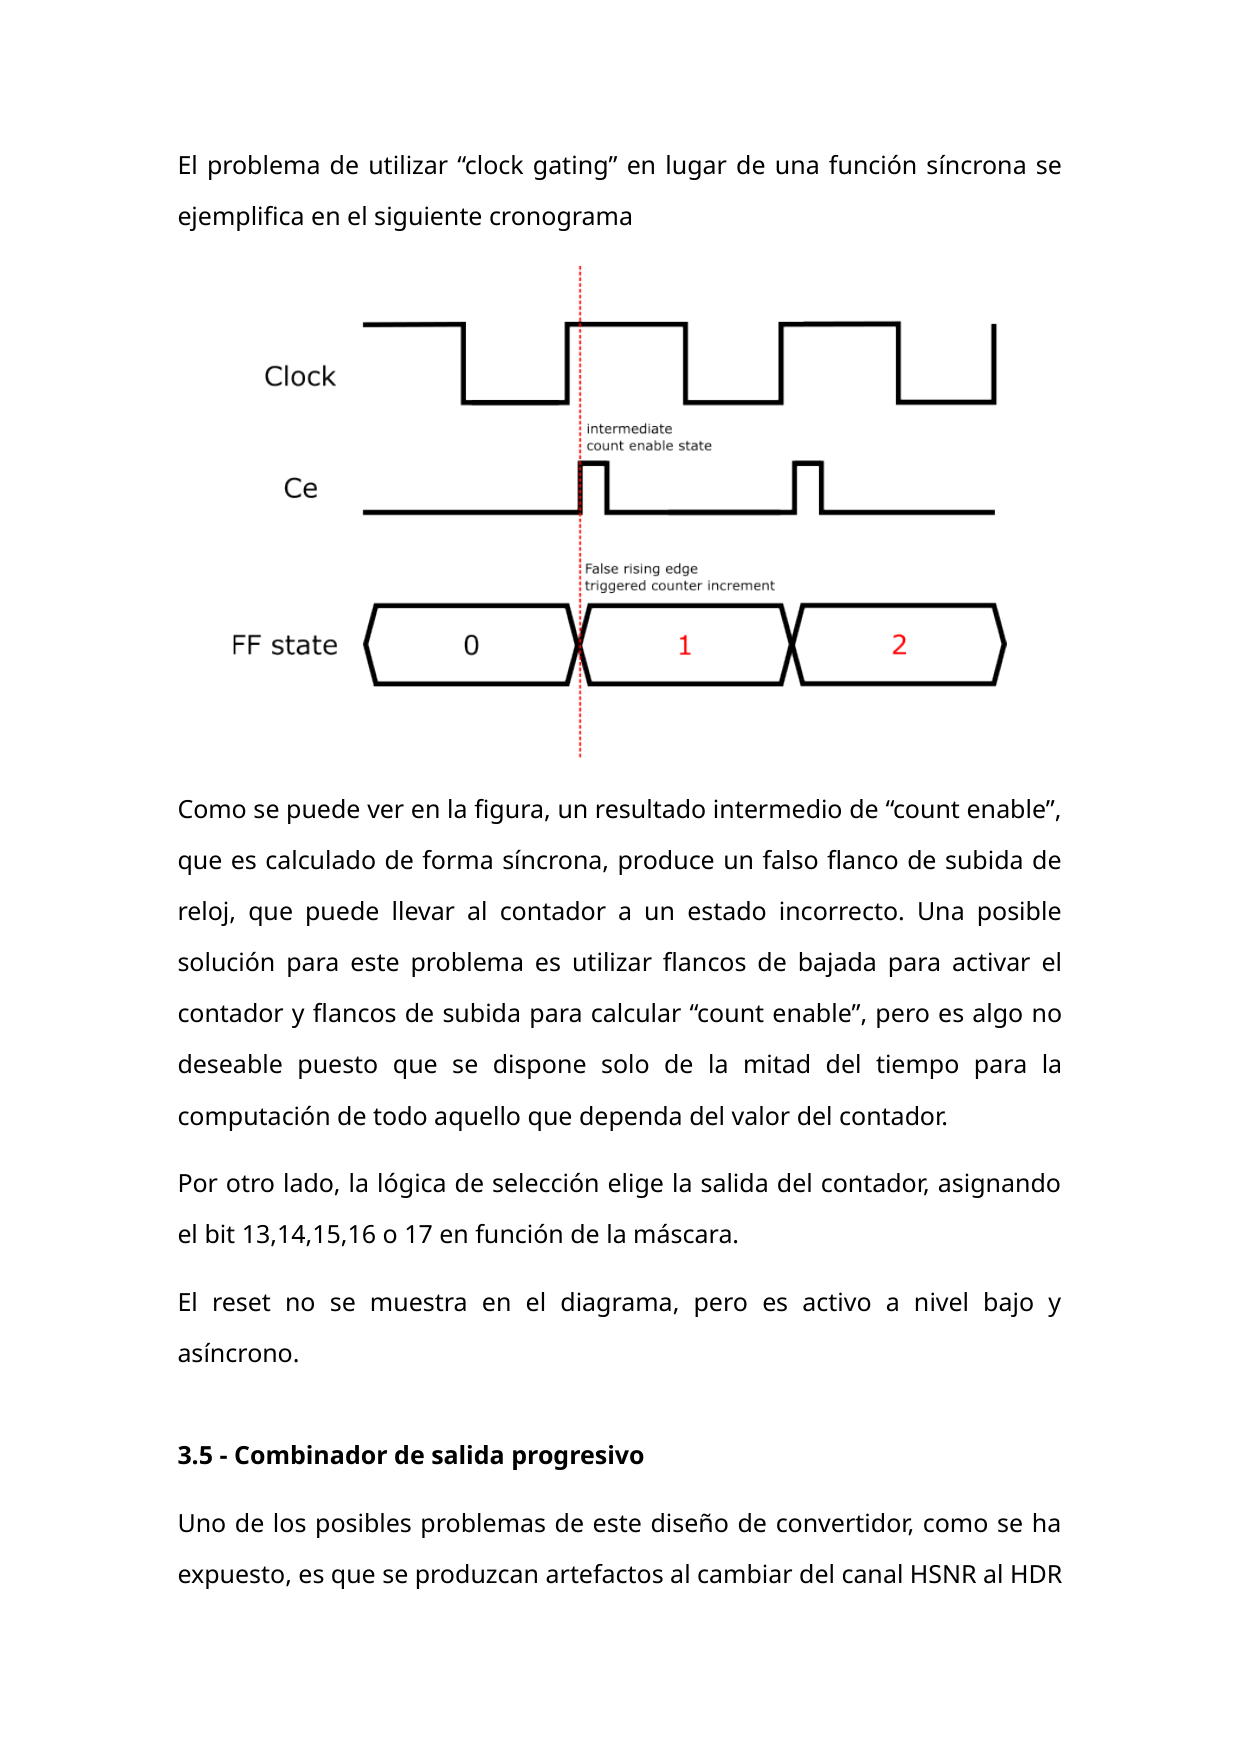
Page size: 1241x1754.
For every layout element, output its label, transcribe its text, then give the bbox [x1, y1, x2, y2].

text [177, 1506, 1063, 1591]
text Por otro lado, la lógica de selección elige la salida del contador, asignando el bit 13,14,15,16 o 17 en función de la máscara. [177, 1166, 1063, 1251]
text El reset no se muestra en el diagrama, pero es activo a nivel bajo y asíncrono. 3.5 - Combinador de salida progresivo [177, 1285, 1063, 1472]
text Como se puede ver en la figura, un resultado intermedio de “count enable”, que es calculado de forma síncrona, produce un falso flanco de subida de reloj, que puede llevar al contador a un estado incorrecto. Una posible solución para este problema es utilizar flancos de bajada para activar el contador y flancos de subida para calcular “count enable”, pero es algo no deseable puesto que se dispone solo de la mitad del tiempo para la computación de todo aquello que dependa del valor del contador. [177, 792, 1063, 1132]
text El problema de utilizar “clock gating” en lugar de una función síncrona se ejemplifica en el siguiente cronograma [177, 148, 1063, 233]
picture [233, 266, 1007, 759]
